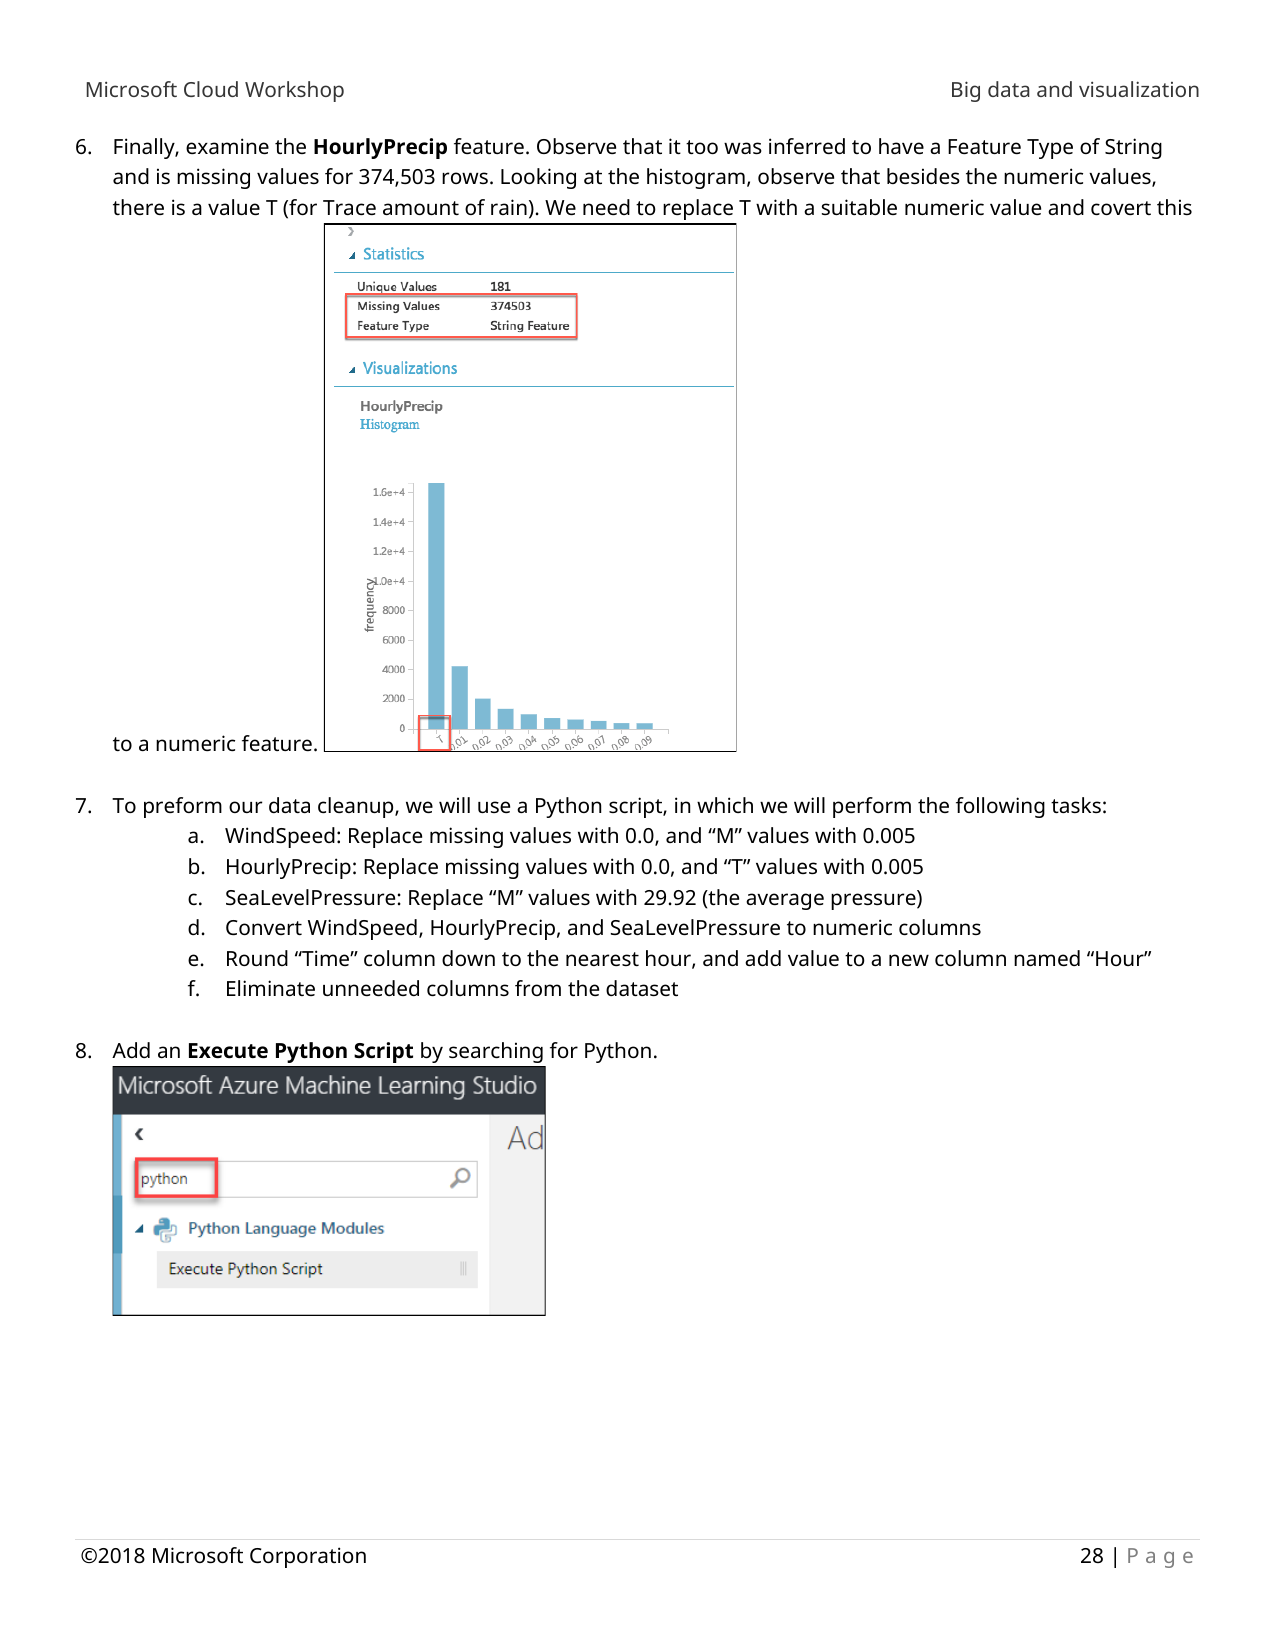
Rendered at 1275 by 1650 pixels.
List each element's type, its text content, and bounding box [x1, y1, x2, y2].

list To preform our data cleanup, we will use a Python script, in which we will perform the following tasks: [75, 791, 1200, 819]
list Eliminate unneeded columns from the dataset [187, 974, 1200, 1003]
picture [112, 1066, 546, 1316]
list SeaLevelPressure: Replace “M” values with 29.92 (the average pressure) [187, 883, 1200, 911]
list WindSpeed: Replace missing values with 0.0, and “M” values with 0.005 [187, 821, 1200, 850]
list Round “Time” column down to the nearest hour, and add value to a new column named “Hour” [187, 944, 1200, 972]
list Add an Execute Python Script by searching for Python. [75, 1036, 1200, 1064]
picture [323, 223, 737, 752]
list HourlyPrecip: Replace missing values with 0.0, and “T” values with 0.005 [187, 852, 1200, 880]
list Convert WindSpeed, HourlyPrecip, and SeaLevelPressure to numeric columns [187, 913, 1200, 942]
